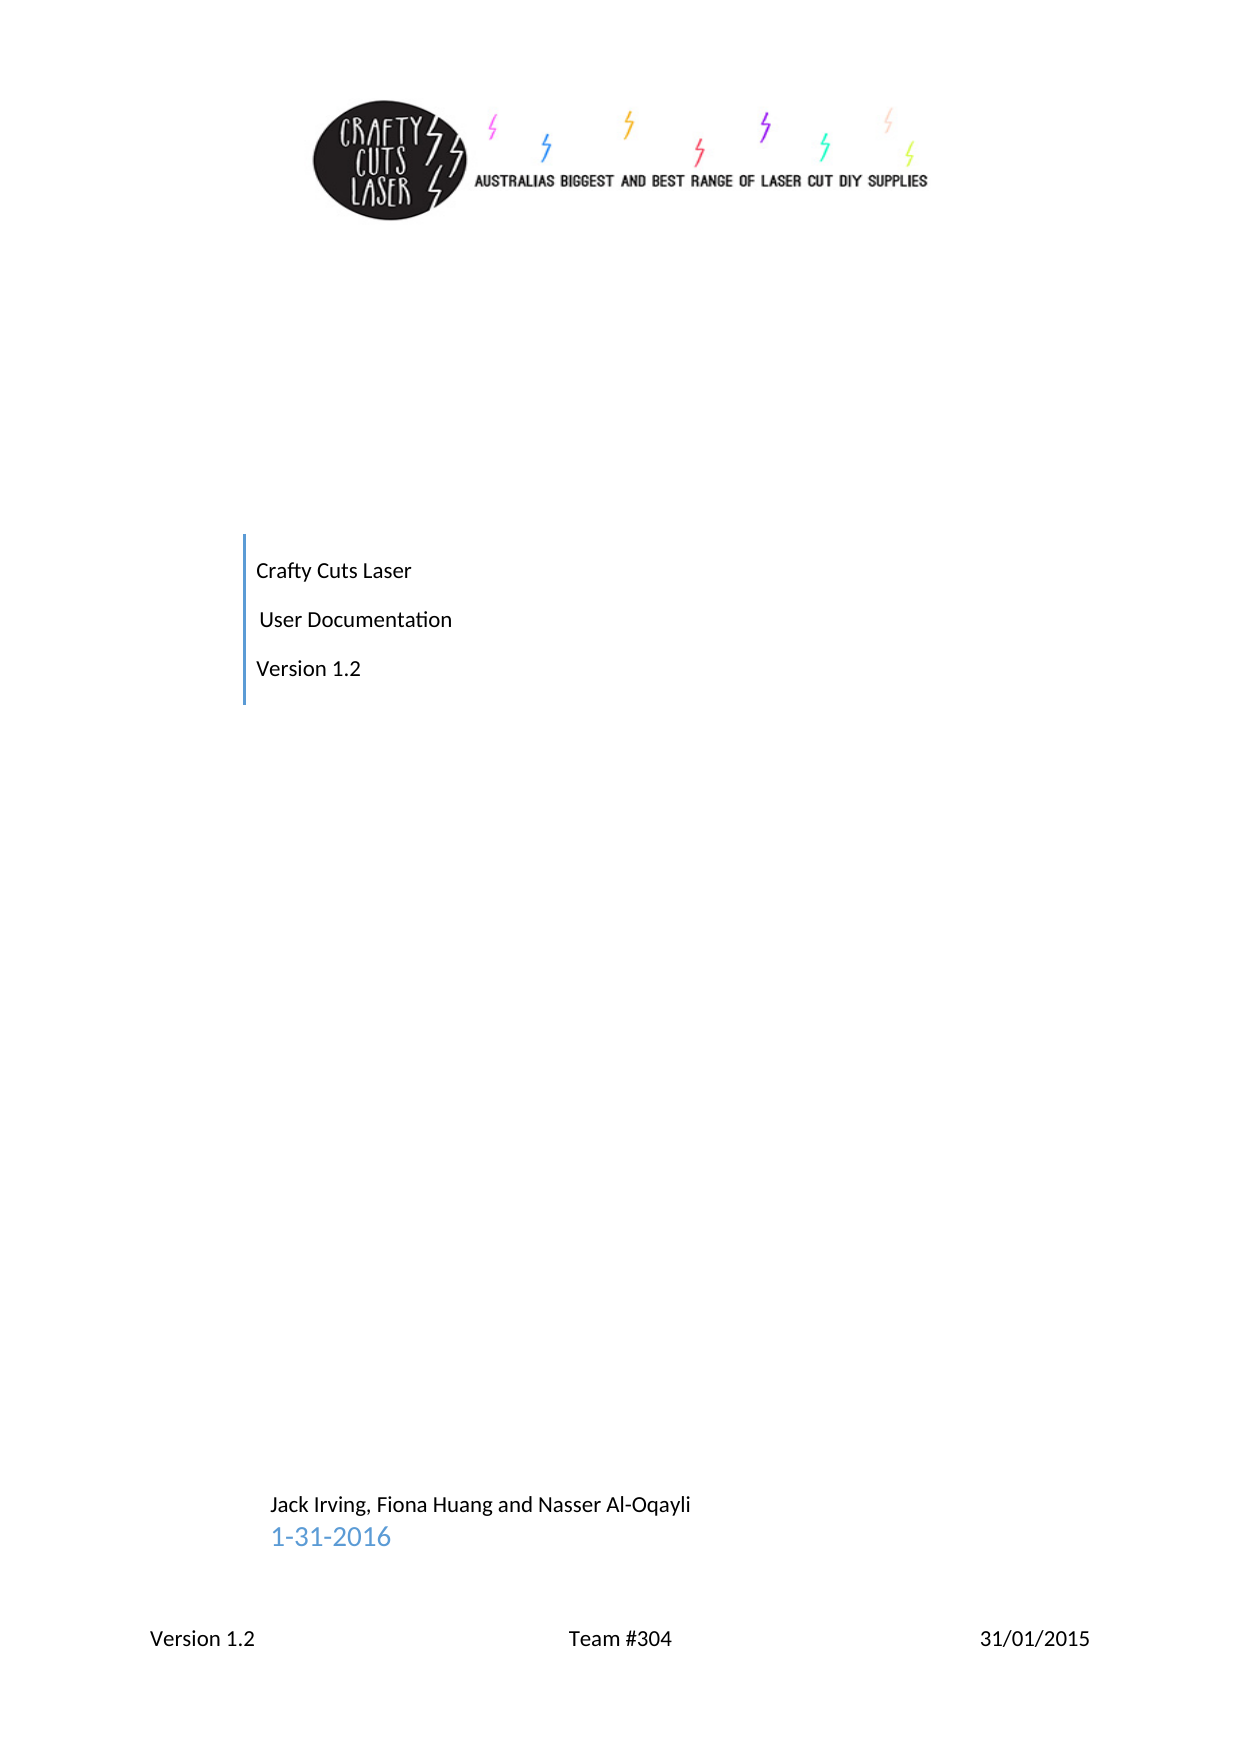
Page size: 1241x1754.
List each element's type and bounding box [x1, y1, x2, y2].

picture [283, 73, 957, 234]
